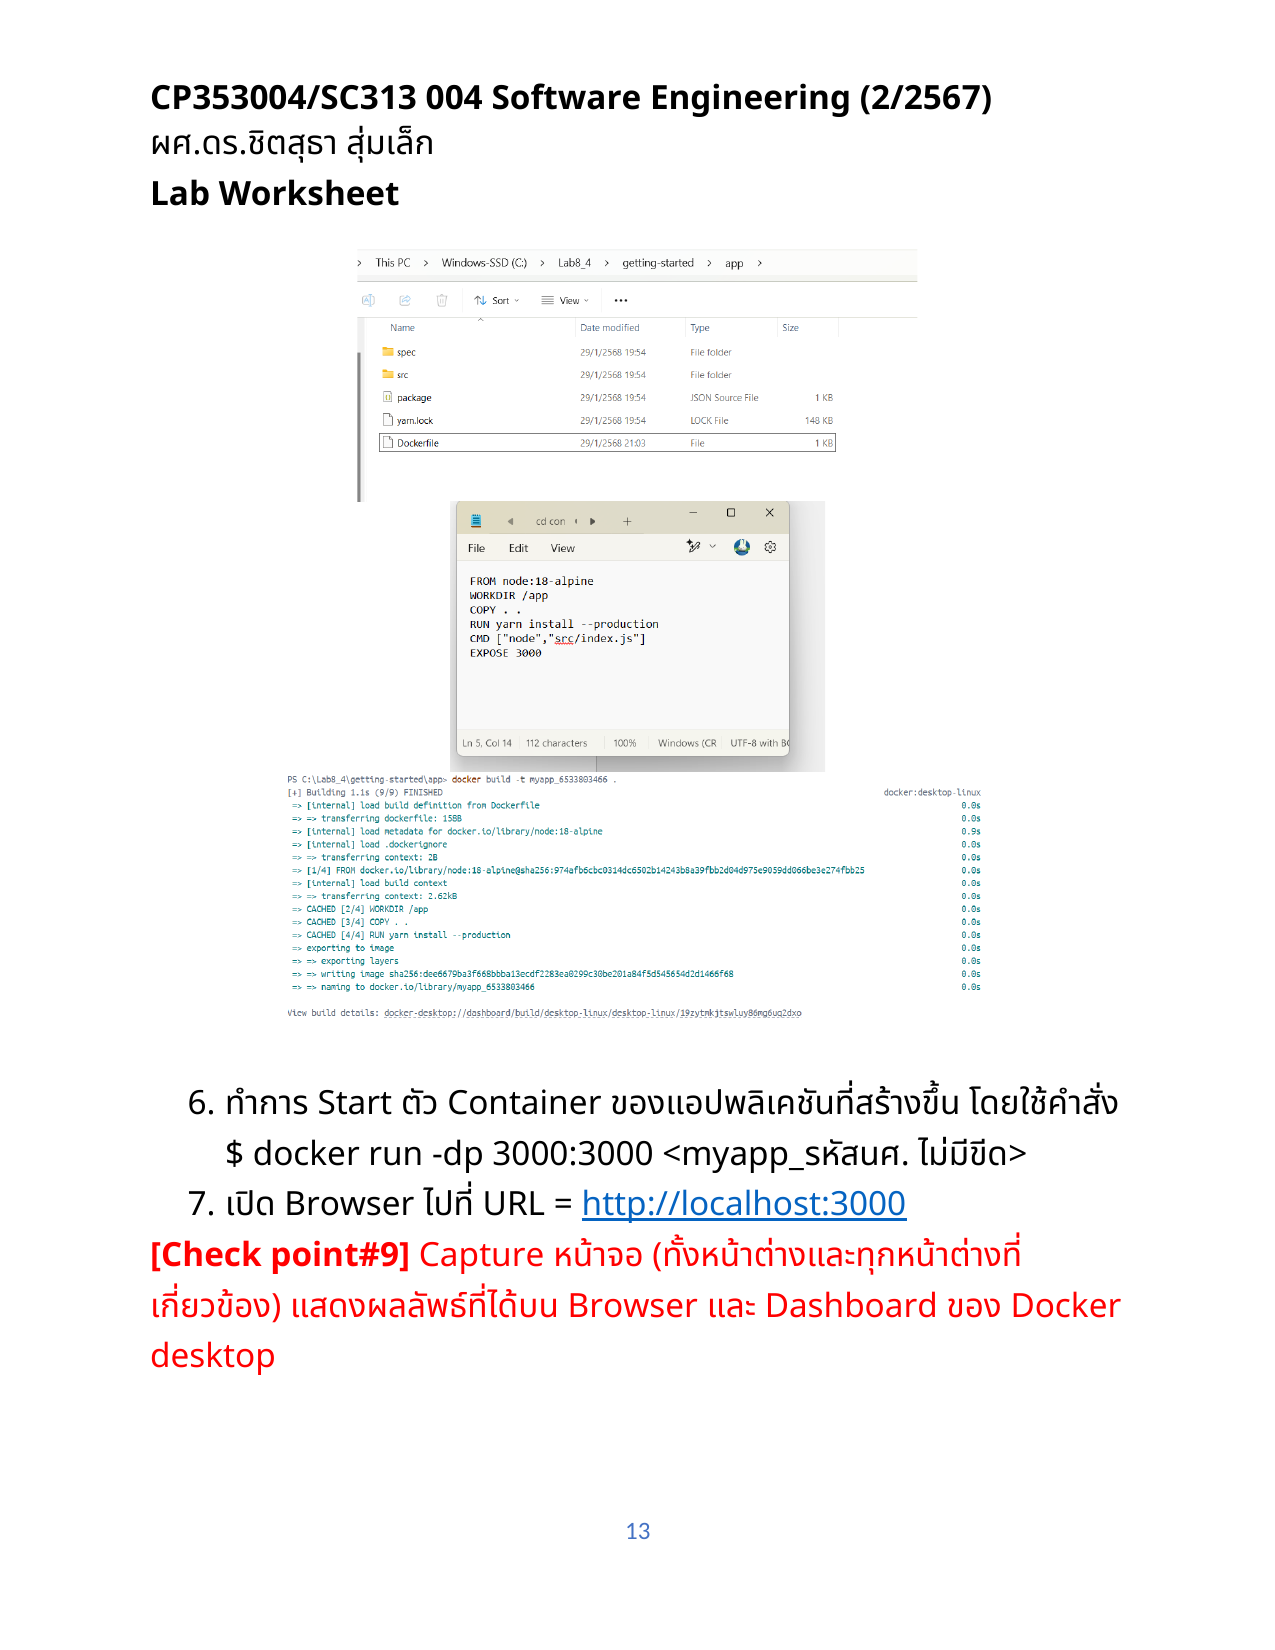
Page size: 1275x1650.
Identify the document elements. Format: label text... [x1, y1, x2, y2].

picture [288, 249, 987, 1034]
list เปิด Browser ไปที่ URL = http://localhost:3000 [187, 1180, 1125, 1231]
text [Check point#9] Capture หน้าจอ (ทั้งหน้าต่างและทุกหน้าต่างที่เกี่ยวข้อง) แสดงผลลัพธ์ที่ได้บน Browser และ Dashboard ของ Docker desktop [150, 1231, 1125, 1377]
list ทำการ Start ตัว Container ของแอปพลิเคชันที่สร้างขึ้น โดยใช้คำสั่ง [187, 1079, 1125, 1129]
list $ docker run -dp 3000:3000 <myapp_รหัสนศ. ไม่มีขีด> [225, 1129, 1125, 1180]
